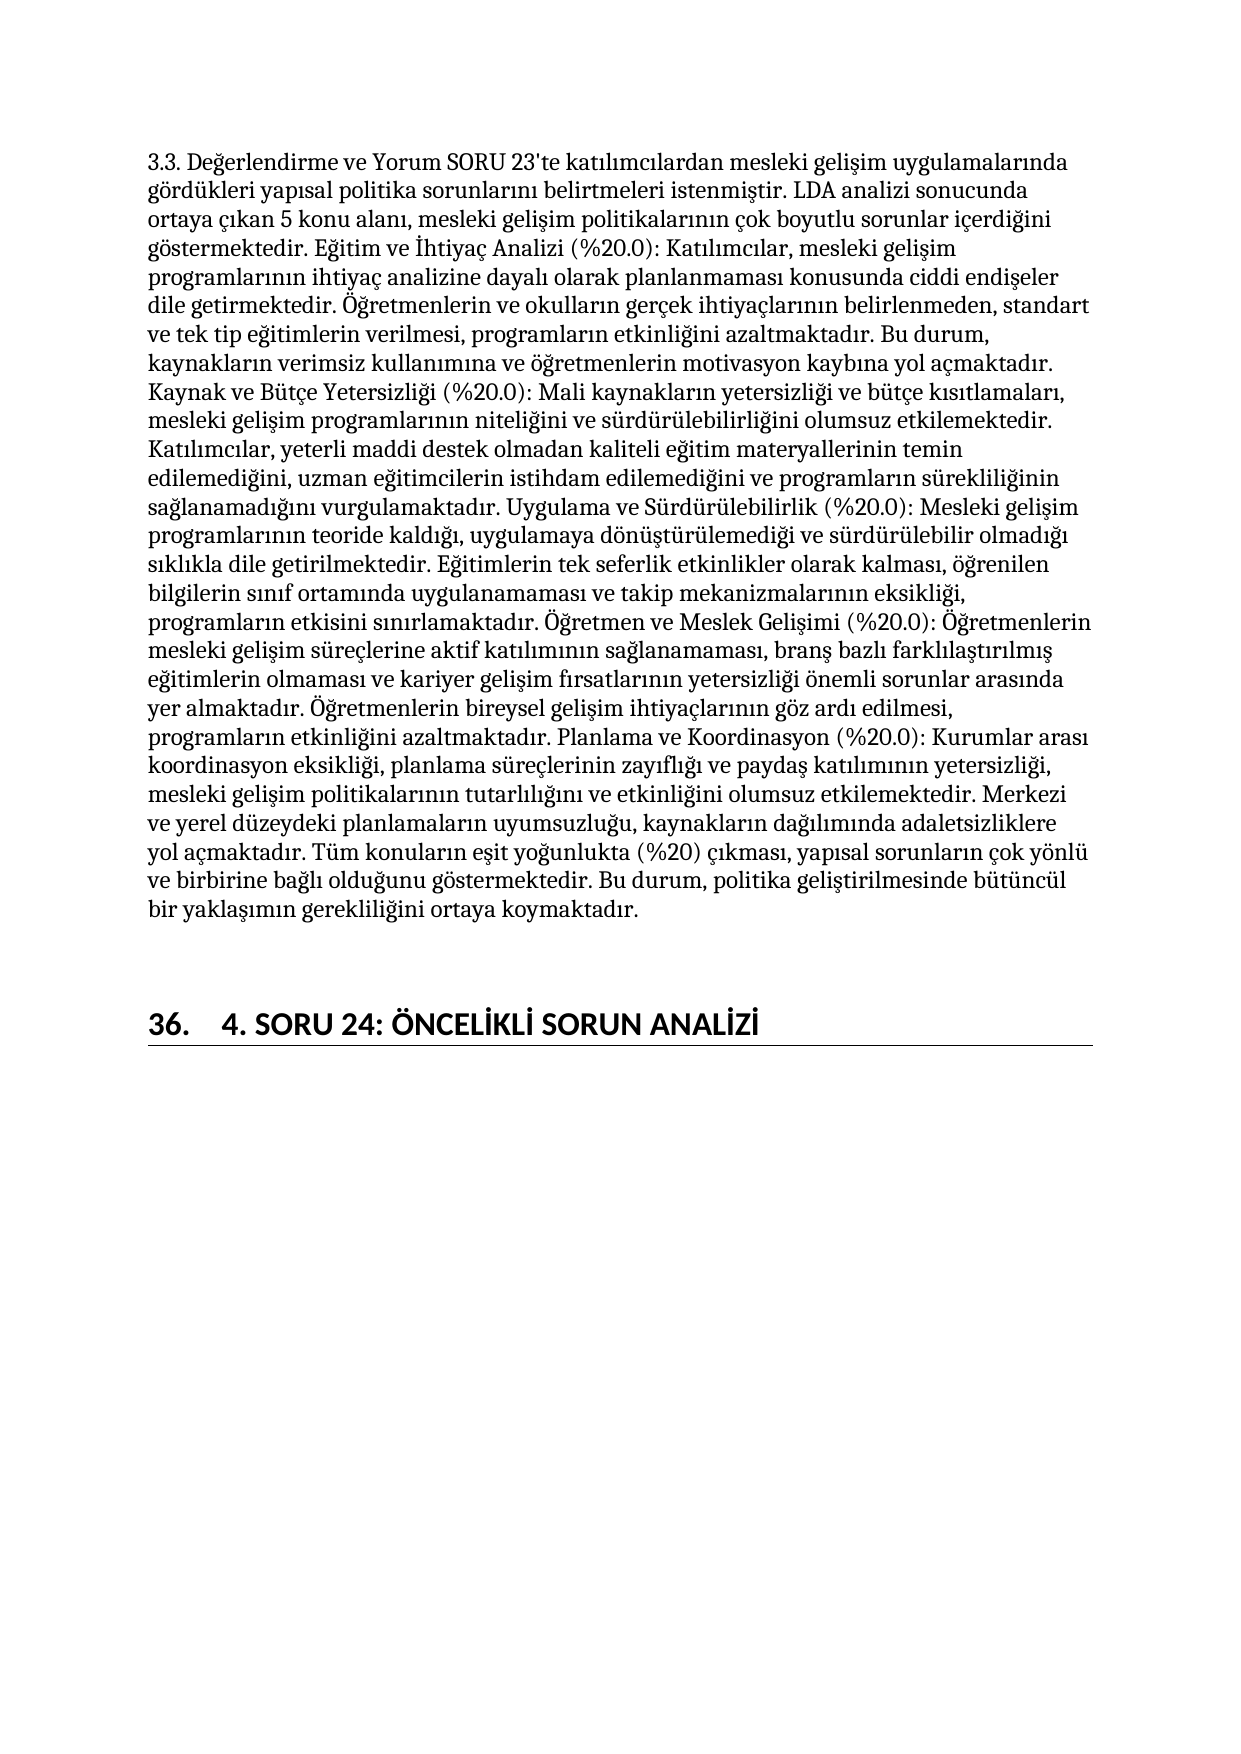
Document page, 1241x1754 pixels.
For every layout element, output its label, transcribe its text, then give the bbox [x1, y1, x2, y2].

text 3.3. Değerlendirme ve Yorum SORU 23'te katılımcılardan mesleki gelişim uygulamalarında gördükleri yapısal politika sorunlarını belirtmeleri istenmiştir. LDA analizi sonucunda ortaya çıkan 5 konu alanı, mesleki gelişim politikalarının çok boyutlu sorunlar içerdiğini göstermektedir. Eğitim ve İhtiyaç Analizi (%20.0): Katılımcılar, mesleki gelişim programlarının ihtiyaç analizine dayalı olarak planlanmaması konusunda ciddi endişeler dile getirmektedir. Öğretmenlerin ve okulların gerçek ihtiyaçlarının belirlenmeden, standart ve tek tip eğitimlerin verilmesi, programların etkinliğini azaltmaktadır. Bu durum, kaynakların verimsiz kullanımına ve öğretmenlerin motivasyon kaybına yol açmaktadır. Kaynak ve Bütçe Yetersizliği (%20.0): Mali kaynakların yetersizliği ve bütçe kısıtlamaları, mesleki gelişim programlarının niteliğini ve sürdürülebilirliğini olumsuz etkilemektedir. Katılımcılar, yeterli maddi destek olmadan kaliteli eğitim materyallerinin temin edilemediğini, uzman eğitimcilerin istihdam edilemediğini ve programların sürekliliğinin sağlanamadığını vurgulamaktadır. Uygulama ve Sürdürülebilirlik (%20.0): Mesleki gelişim programlarının teoride kaldığı, uygulamaya dönüştürülemediği ve sürdürülebilir olmadığı sıklıkla dile getirilmektedir. Eğitimlerin tek seferlik etkinlikler olarak kalması, öğrenilen bilgilerin sınıf ortamında uygulanamaması ve takip mekanizmalarının eksikliği, programların etkisini sınırlamaktadır. Öğretmen ve Meslek Gelişimi (%20.0): Öğretmenlerin mesleki gelişim süreçlerine aktif katılımının sağlanamaması, branş bazlı farklılaştırılmış eğitimlerin olmaması ve kariyer gelişim fırsatlarının yetersizliği önemli sorunlar arasında yer almaktadır. Öğretmenlerin bireysel gelişim ihtiyaçlarının göz ardı edilmesi, programların etkinliğini azaltmaktadır. Planlama ve Koordinasyon (%20.0): Kurumlar arası koordinasyon eksikliği, planlama süreçlerinin zayıflığı ve paydaş katılımının yetersizliği, mesleki gelişim politikalarının tutarlılığını ve etkinliğini olumsuz etkilemektedir. Merkezi ve yerel düzeydeki planlamaların uyumsuzluğu, kaynakların dağılımında adaletsizliklere yol açmaktadır. Tüm konuların eşit yoğunlukta (%20) çıkması, yapısal sorunların çok yönlü ve birbirine bağlı olduğunu göstermektedir. Bu durum, politika geliştirilmesinde bütüncül bir yaklaşımın gerekliliğini ortaya koymaktadır. [148, 148, 1093, 924]
subtitle 4. SORU 24: ÖNCELİKLİ SORUN ANALİZİ [148, 1003, 1093, 1045]
